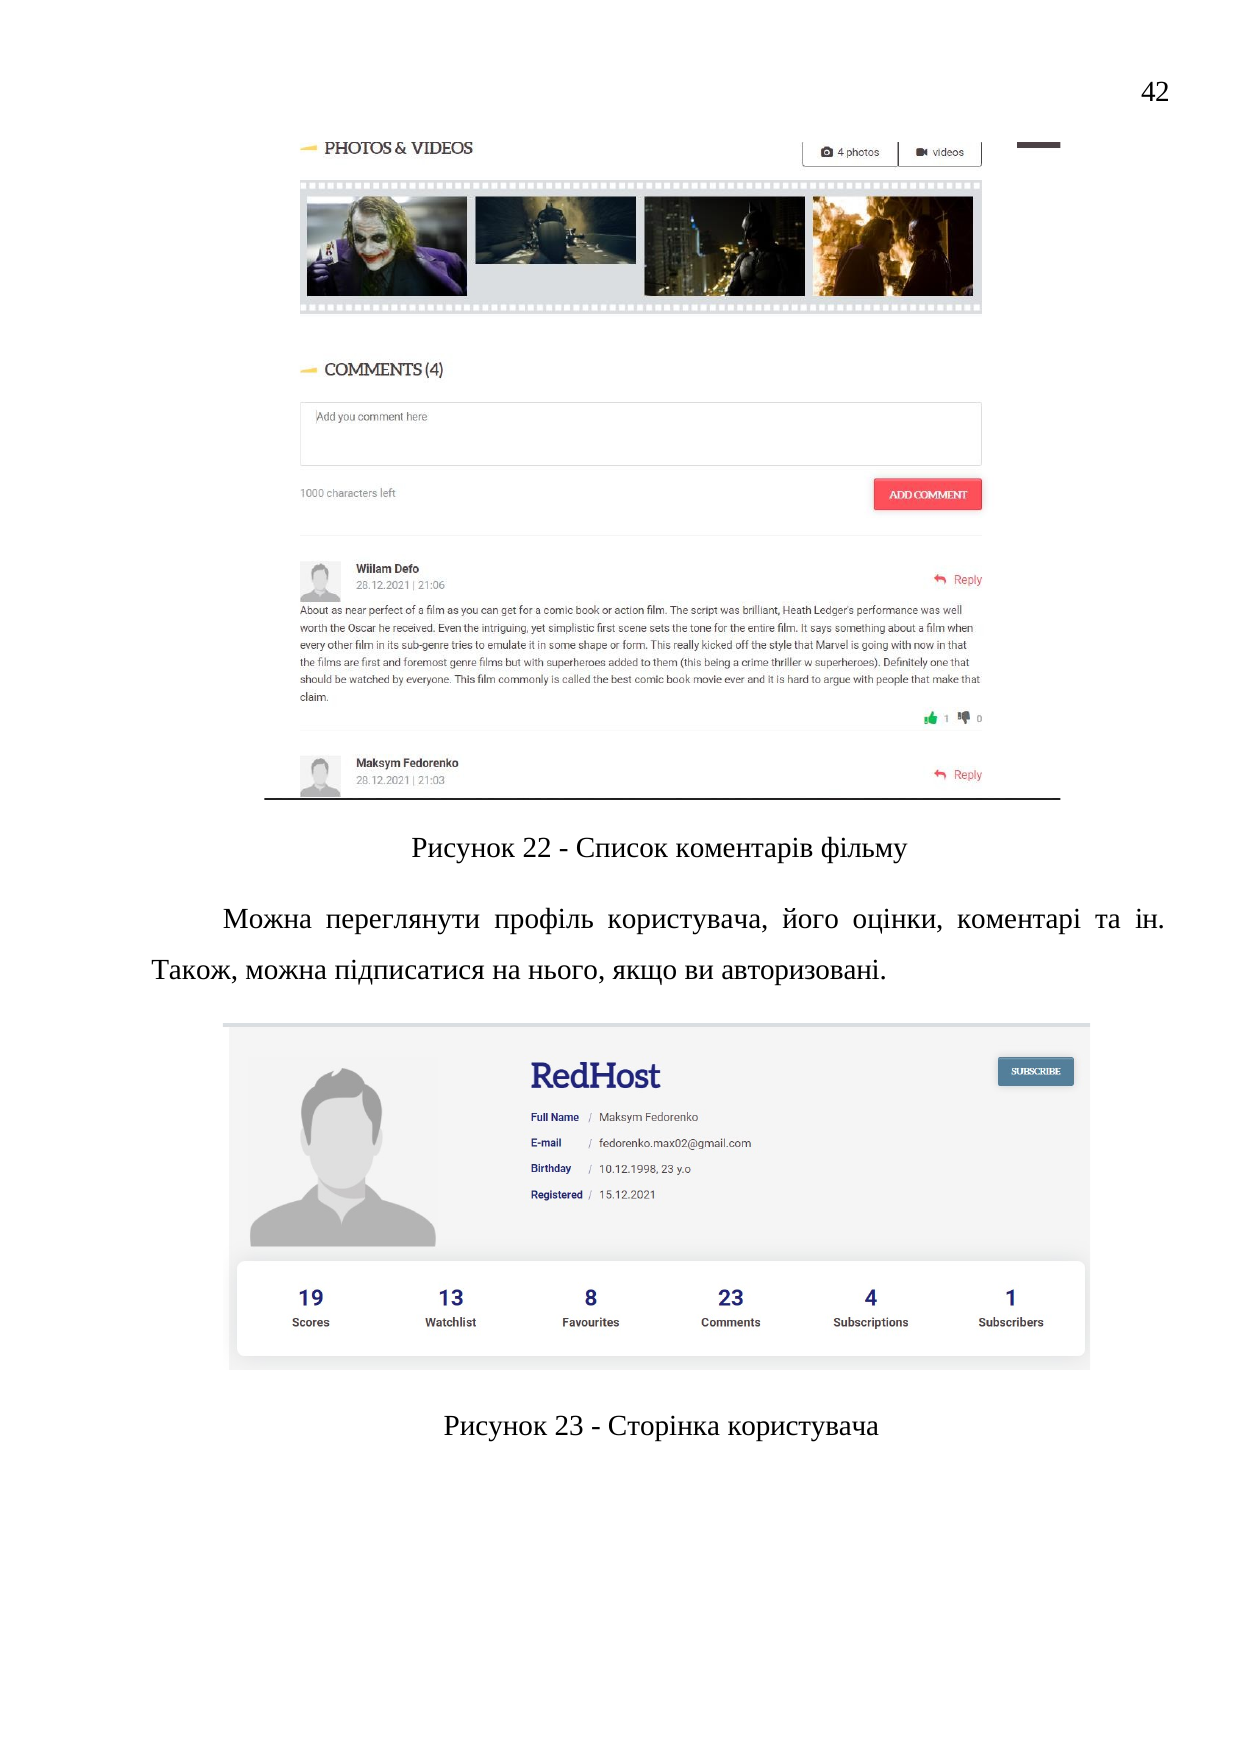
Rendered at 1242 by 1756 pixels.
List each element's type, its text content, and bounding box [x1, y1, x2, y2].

text Можна переглянути профіль користувача, його оцінки, коментарі та ін. [223, 901, 1183, 935]
text Рисунок 23 - Сторінка користувача [135, 1408, 879, 1442]
text Рисунок 22 - Список коментарів фільму [322, 831, 996, 864]
picture [222, 1023, 1091, 1370]
picture [264, 142, 1061, 800]
text Також, можна підписатися на нього, якщо ви авторизовані. [135, 952, 887, 986]
